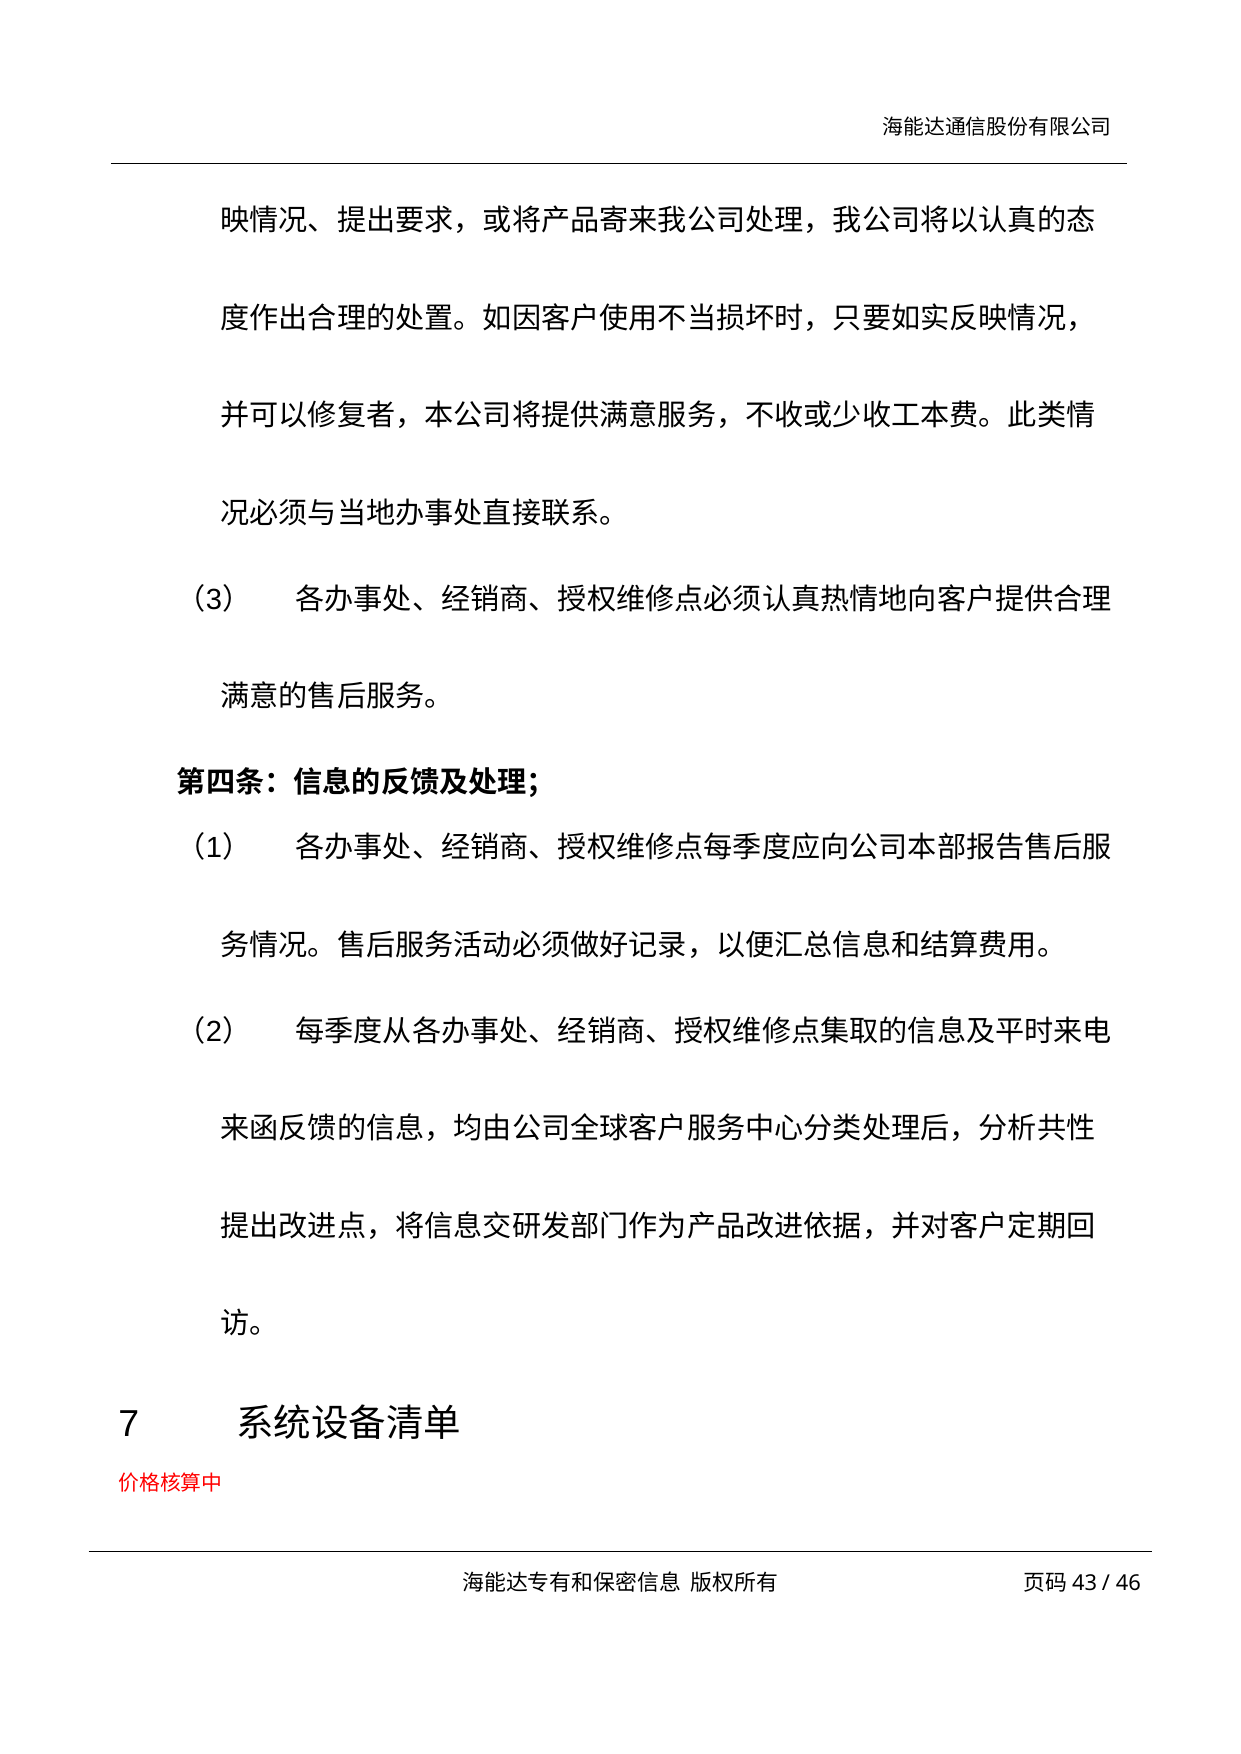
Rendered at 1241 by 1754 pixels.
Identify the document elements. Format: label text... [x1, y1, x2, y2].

list 各办事处、经销商、授权维修点必须认真热情地向客户提供合理满意的售后服务。 [176, 564, 1122, 726]
list 每季度从各办事处、经销商、授权维修点集取的信息及平时来电来函反馈的信息，均由公司全球客户服务中心分类处理后，分析共性提出改进点，将信息交研发部门作为产品改进依据，并对客户定期回访。 [176, 996, 1122, 1354]
text 第四条：信息的反馈及处理； [118, 748, 1122, 813]
list 各办事处、经销商、授权维修点每季度应向公司本部报告售后服务情况。售后服务活动必须做好记录，以便汇总信息和结算费用。 [176, 813, 1122, 975]
subtitle 系统设备清单 [118, 1387, 1122, 1452]
text 价格核算中 [118, 1465, 1122, 1497]
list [176, 185, 1122, 543]
